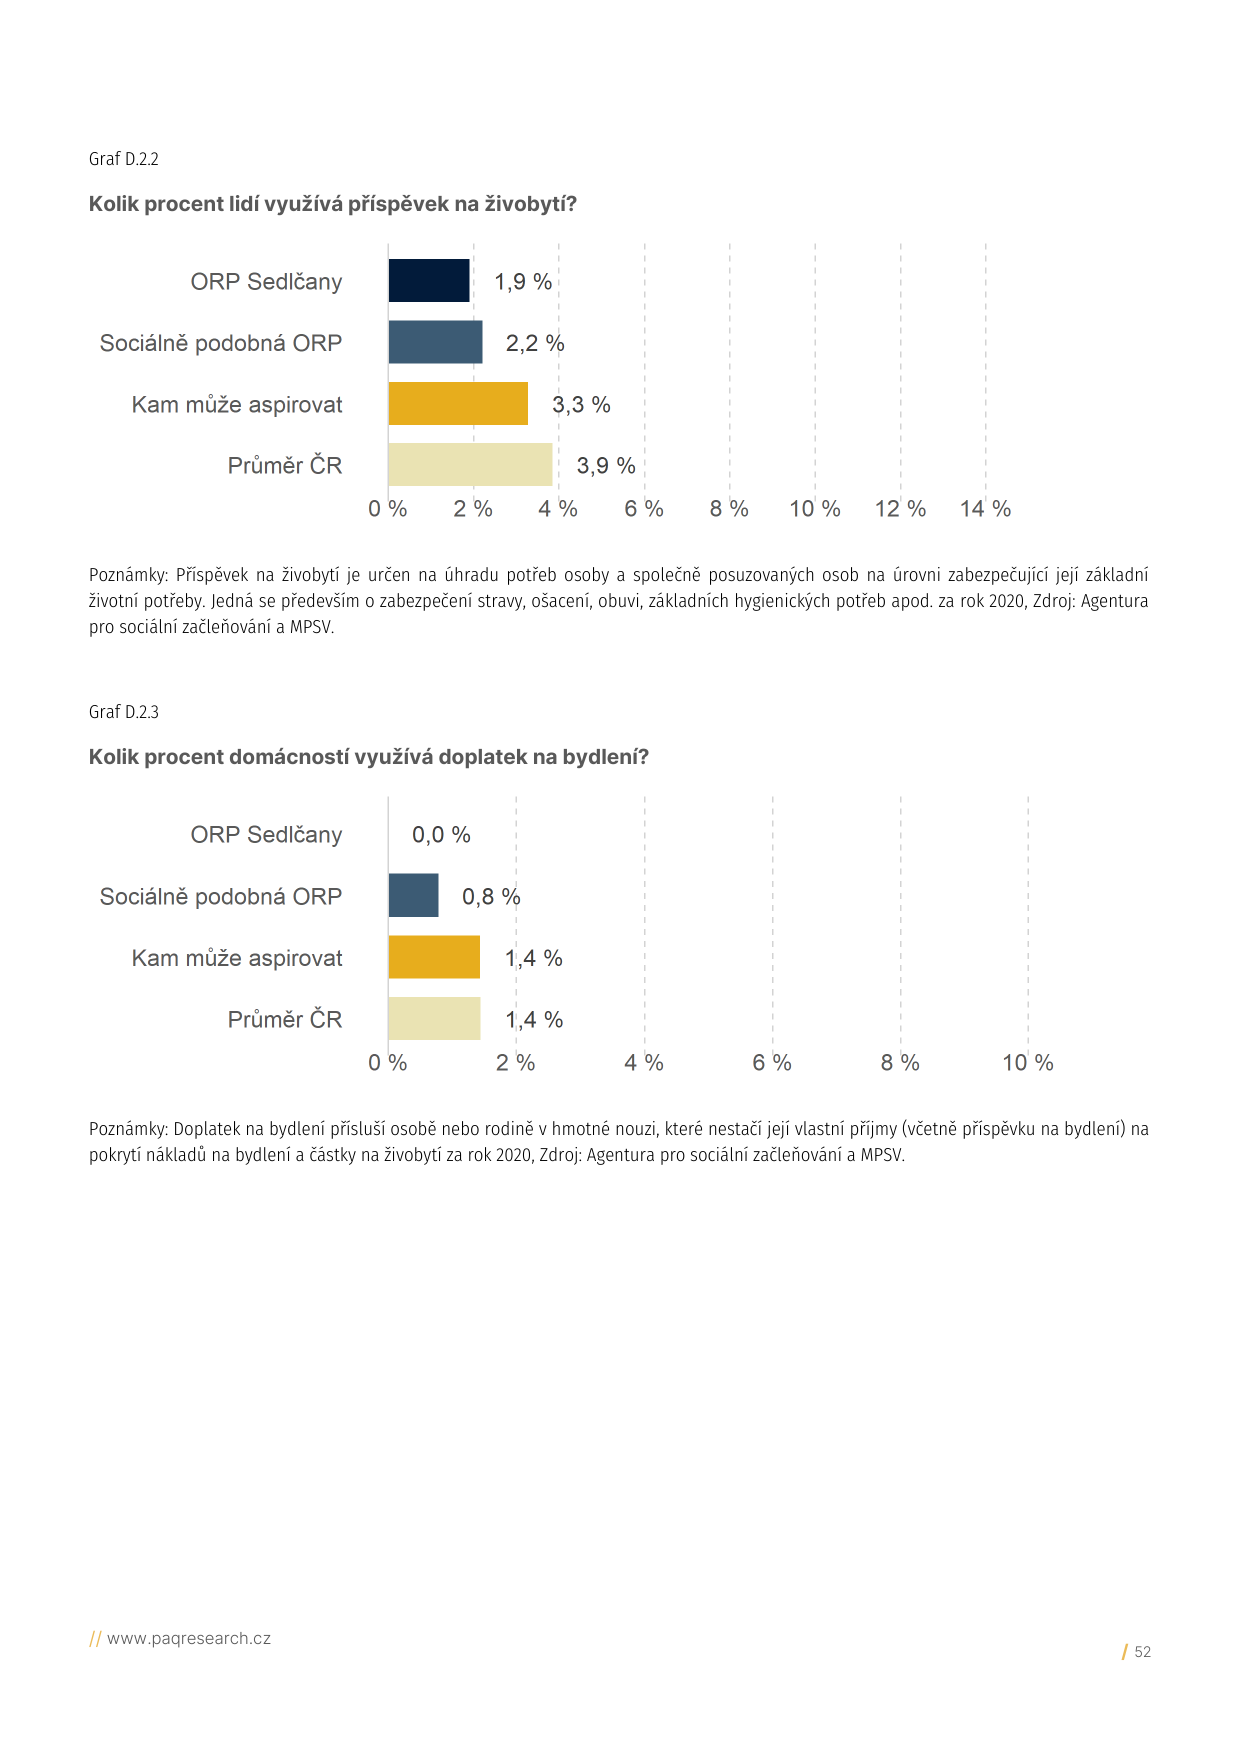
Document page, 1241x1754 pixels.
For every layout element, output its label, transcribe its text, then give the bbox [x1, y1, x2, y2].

text Kolik procent domácností využívá doplatek na bydlení? [89, 739, 1152, 770]
text Poznámky: Příspěvek na živobytí je určen na úhradu potřeb osoby a společně posuzovaných osob na úrovni zabezpečující její základní životní potřeby. Jedná se především o zabezpečení stravy, ošacení, obuvi, základních hygienických potřeb apod. za rok 2020, Zdroj: Agentura pro sociální začleňování a MPSV. [89, 564, 1152, 638]
text Poznámky: Doplatek na bydlení přísluší osobě nebo rodině v hmotné nouzi, které nestačí její vlastní příjmy (včetně příspěvku na bydlení) na pokrytí nákladů na bydlení a částky na živobytí za rok 2020, Zdroj: Agentura pro sociální začleňování a MPSV. [89, 1118, 1152, 1166]
text Graf D.2.2 [89, 148, 1152, 170]
picture [88, 216, 1139, 548]
picture [88, 769, 1139, 1102]
text Graf D.2.3 [89, 701, 1152, 724]
text Kolik procent lidí využívá příspěvek na živobytí? [89, 186, 1152, 216]
